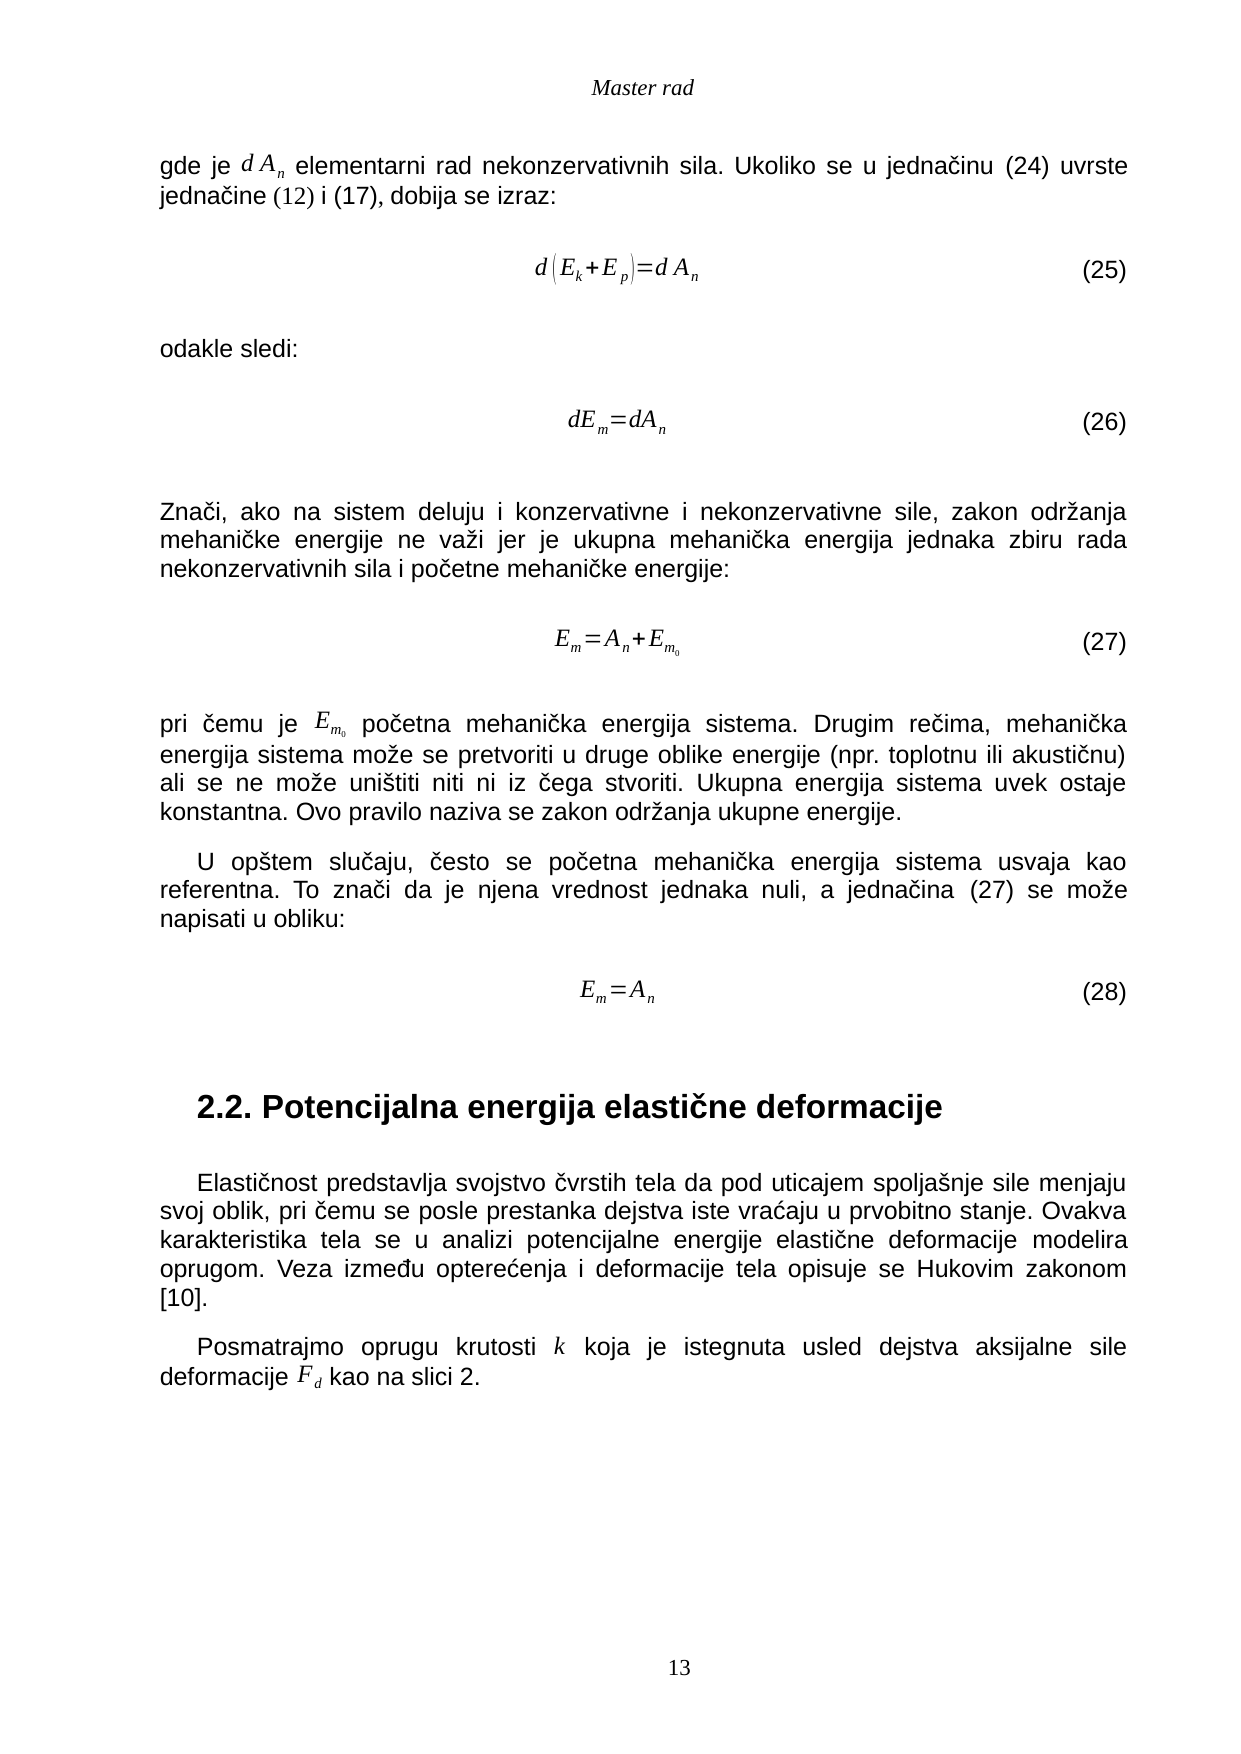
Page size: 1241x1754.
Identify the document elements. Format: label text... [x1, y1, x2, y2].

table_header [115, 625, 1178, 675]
text odakle sledi: [159, 334, 1128, 363]
subtitle Potencijalna energija elastične deformacije [159, 1087, 1128, 1126]
text Elastičnost predstavlja svojstvo čvrstih tela da pod uticajem spoljašnje sile menjaju svoj oblik, pri čemu se posle prestanka dejstva iste vraćaju u prvobitno stanje. Ovakva karakteristika tela se u analizi potencijalne energije elastične deformacije modelira oprugom. Veza između opterećenja i deformacije tela opisuje se Hukovim zakonom [10]. [159, 1167, 1128, 1311]
text gde je elementarni rad nekonzervativnih sila. Ukoliko se u jednačinu (24) uvrste jednačine (12) i (17), dobija se izraz: [159, 150, 1128, 210]
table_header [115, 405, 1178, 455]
text Znači, ako na sistem deluju i konzervativne i nekonzervativne sile, zakon održanja mehaničke energije ne važi jer je ukupna mehanička energija jednaka zbiru rada nekonzervativnih sila i početne mehaničke energije: [159, 497, 1128, 583]
text U opštem slučaju, često se početna mehanička energija sistema usvaja kao referentna. To znači da je njena vrednost jednaka nuli, a jednačina (27) se može napisati u obliku: [159, 847, 1128, 933]
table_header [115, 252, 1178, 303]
text pri čemu je početna mehanička energija sistema. Drugim rečima, mehanička energija sistema može se pretvoriti u druge oblike energije (npr. toplotnu ili akustičnu) ali se ne može uništiti niti ni iz čega stvoriti. Ukupna energija sistema uvek ostaje konstantna. Ovo pravilo naziva se zakon održanja ukupne energije. [159, 706, 1128, 826]
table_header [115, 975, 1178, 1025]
text Posmatrajmo oprugu krutosti koja je istegnuta usled dejstva aksijalne sile deformacije kao na slici 2. [159, 1332, 1128, 1392]
